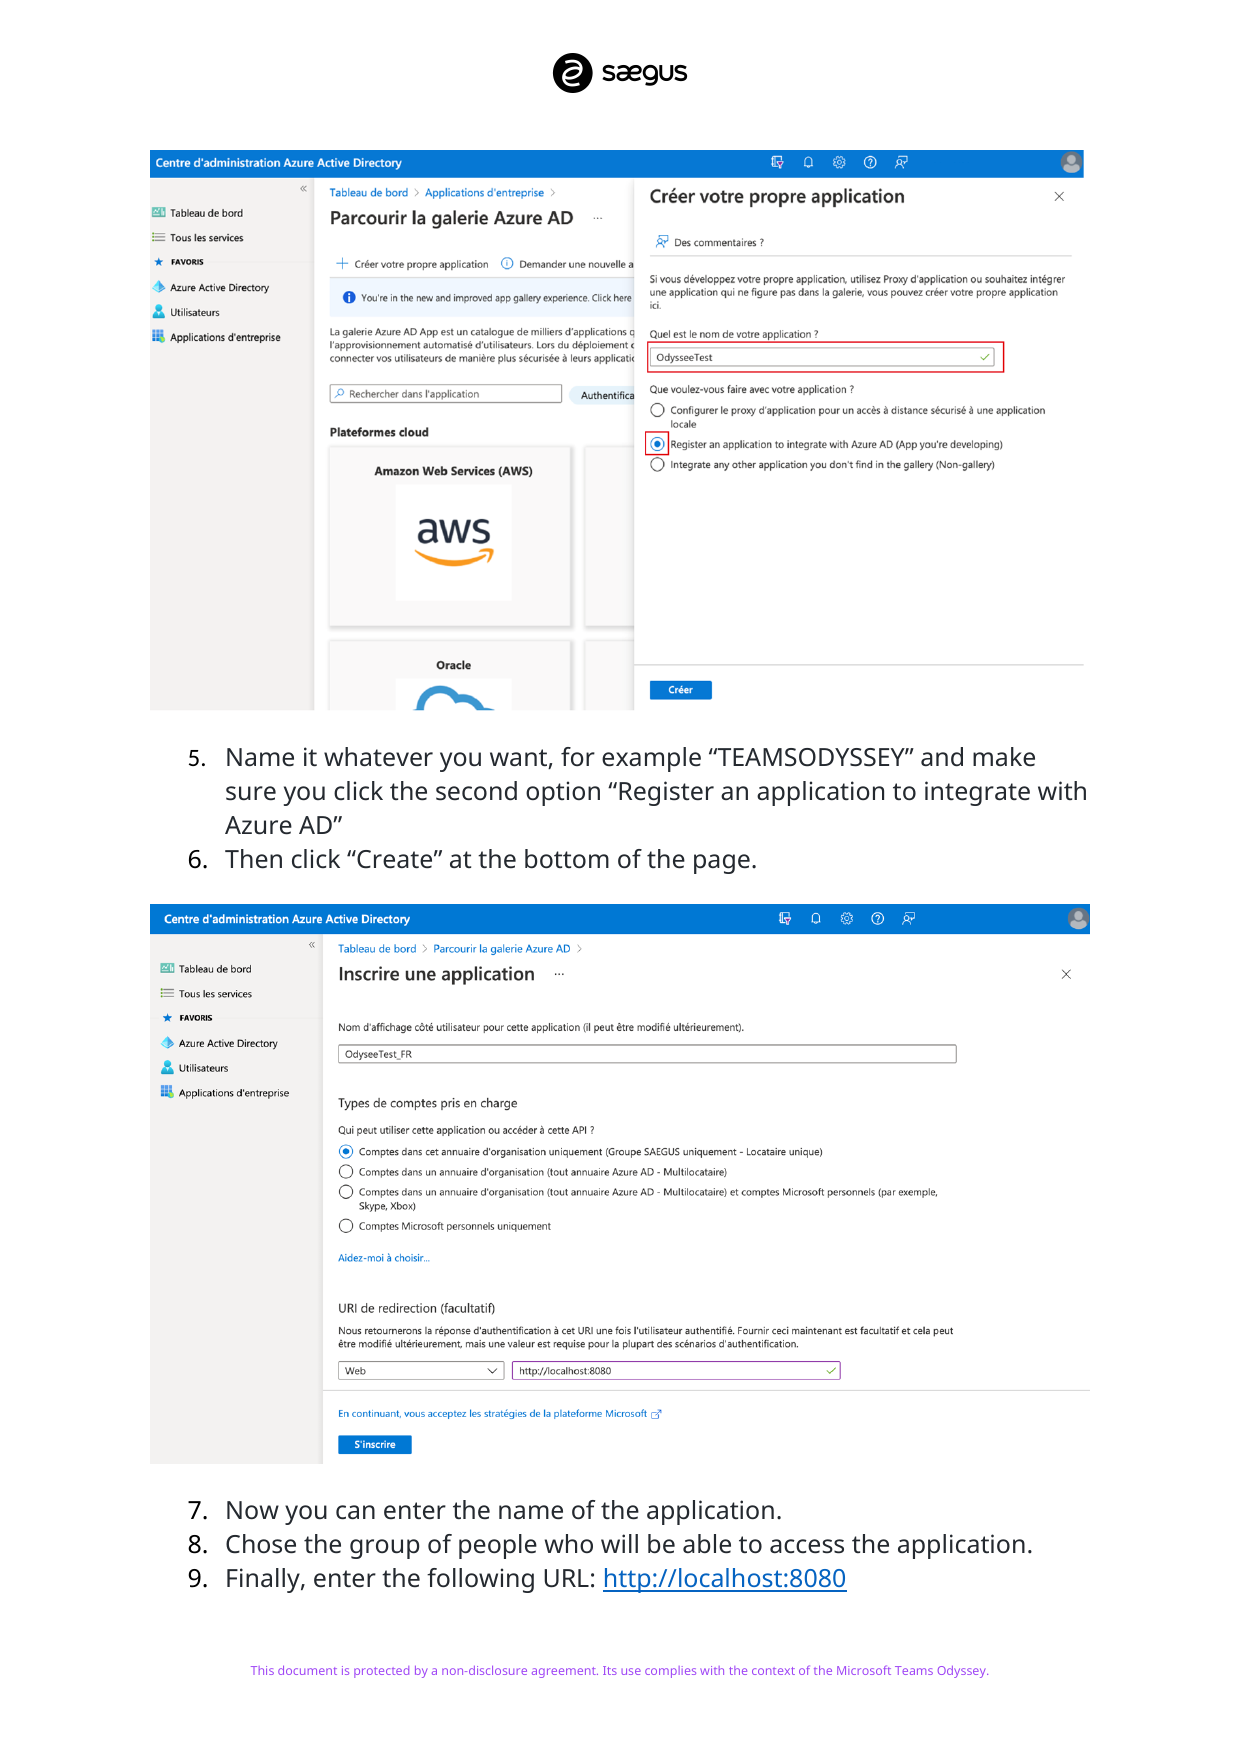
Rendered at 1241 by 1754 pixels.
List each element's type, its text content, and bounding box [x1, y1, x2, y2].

picture [150, 904, 1090, 1464]
list Now you can enter the name of the application. [187, 1493, 1090, 1527]
picture [150, 150, 1084, 711]
list Chose the group of people who will be able to access the application. [187, 1527, 1090, 1561]
list Name it whatever you want, for example “TEAMSODYSSEY” and make sure you click the second option “Register an application to integrate with Azure AD” [187, 739, 1090, 841]
list Then click “Create” at the bottom of the page. [187, 841, 1090, 876]
list Finally, enter the following URL: http://localhost:8080 [187, 1561, 1090, 1595]
